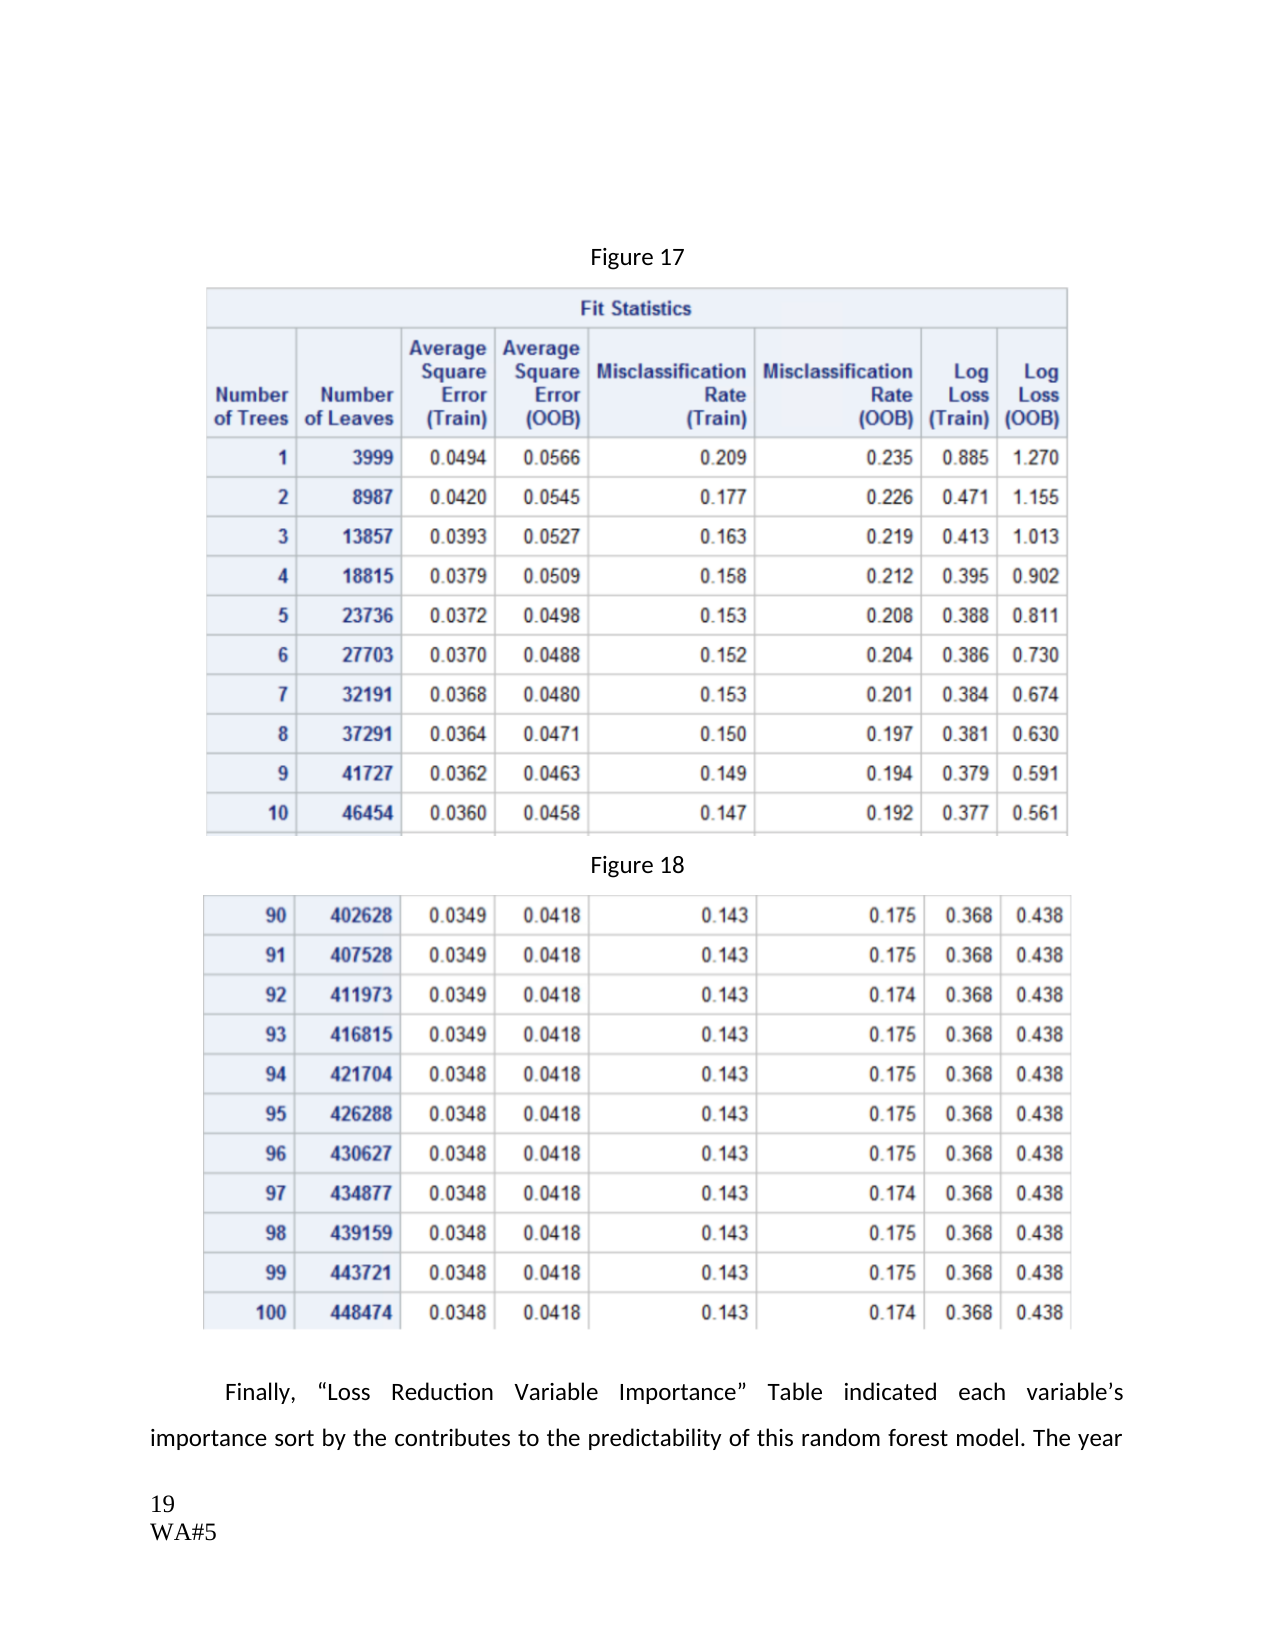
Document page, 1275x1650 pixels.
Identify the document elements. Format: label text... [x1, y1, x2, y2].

text Figure 17 [150, 241, 1125, 272]
text Figure 18 [150, 849, 1125, 880]
picture [203, 895, 1072, 1333]
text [150, 1376, 1125, 1452]
picture [206, 287, 1069, 836]
